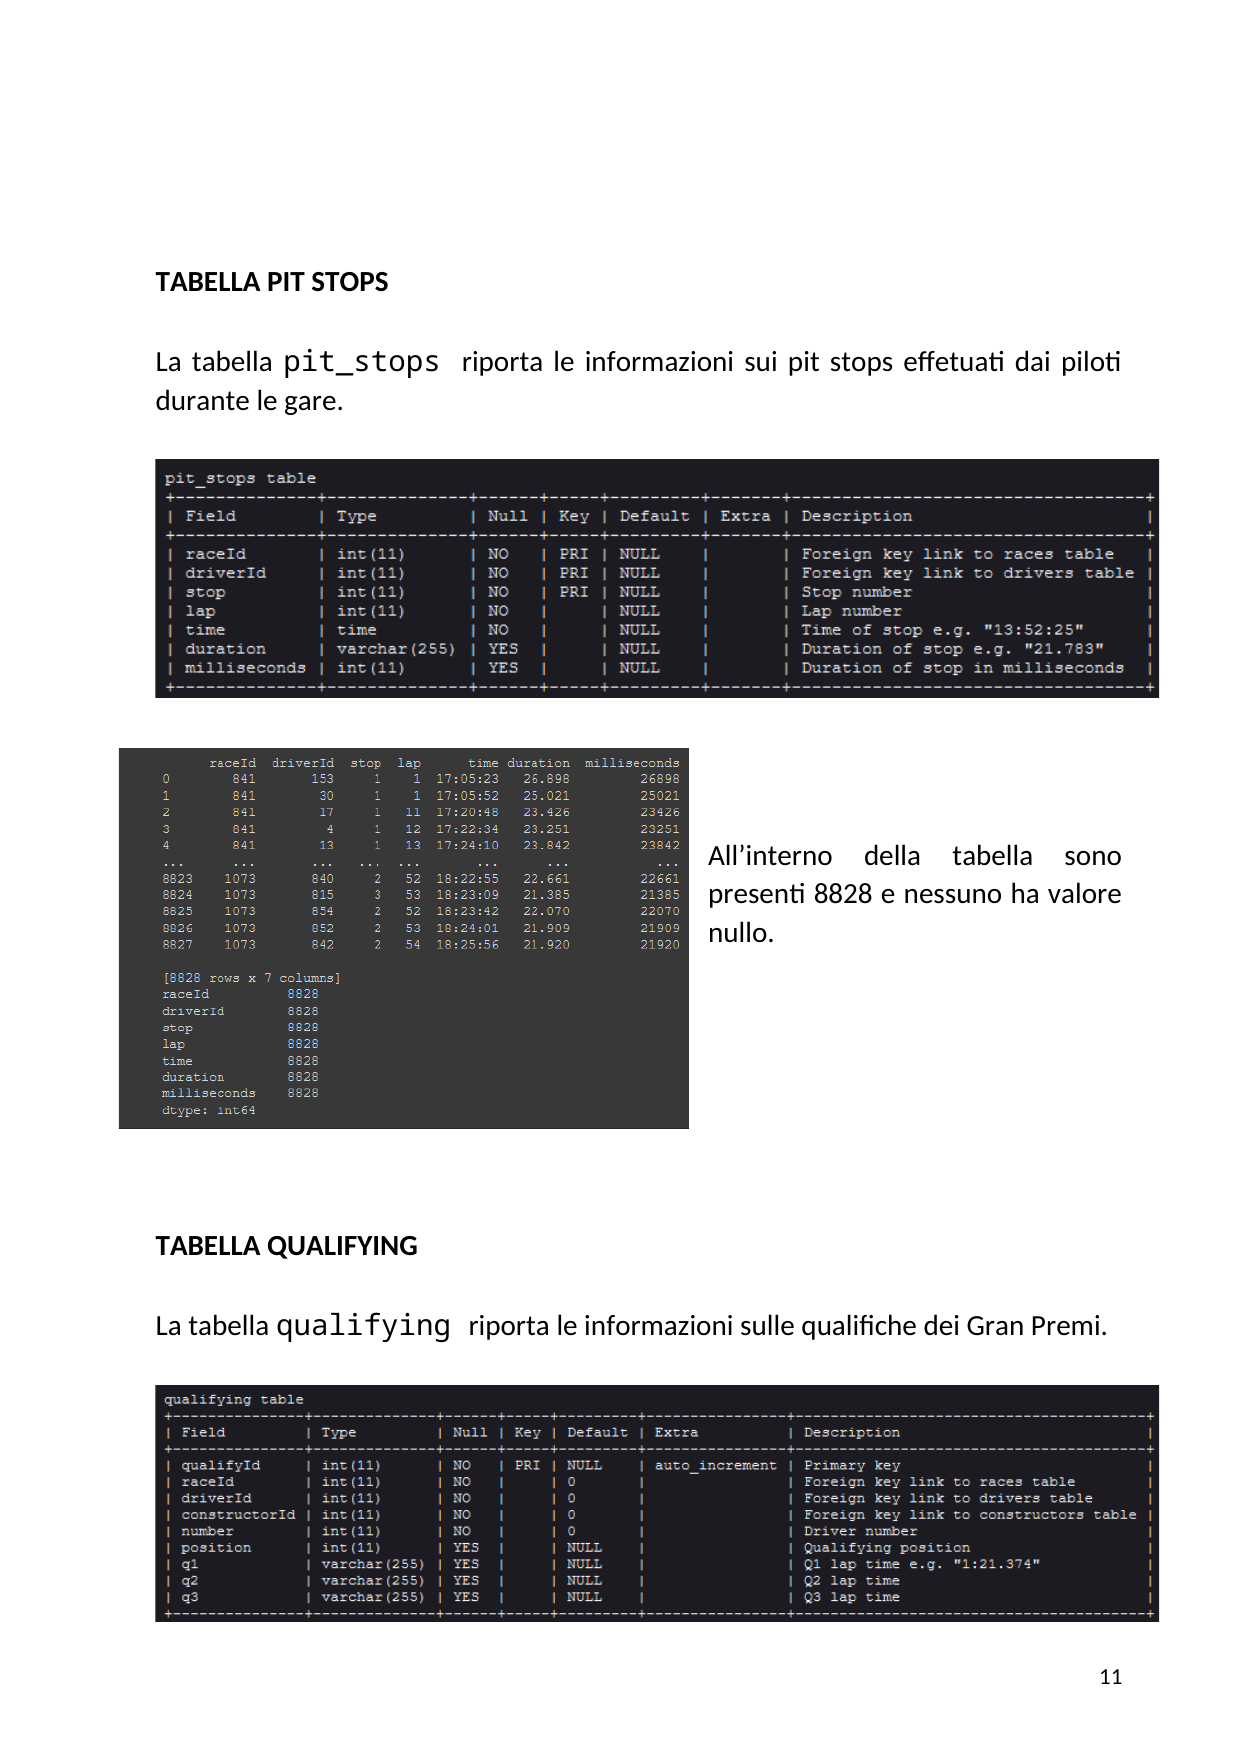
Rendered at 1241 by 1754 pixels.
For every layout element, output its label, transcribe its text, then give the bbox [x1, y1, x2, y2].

text La tabella qualifying riporta le informazioni sulle qualifiche dei Gran Premi. [118, 1304, 1122, 1344]
picture [155, 1385, 1160, 1622]
picture [155, 459, 1160, 698]
text TABELLA PIT STOPS [155, 263, 1122, 298]
text La tabella pit_stops riporta le informazioni sui pit stops effetuati dai piloti durante le gare. [155, 340, 1122, 418]
text TABELLA QUALIFYING [155, 1227, 1122, 1263]
text All’interno della tabella sono presenti 8828 e nessuno ha valore nullo. [689, 837, 1122, 949]
picture [118, 748, 689, 1129]
